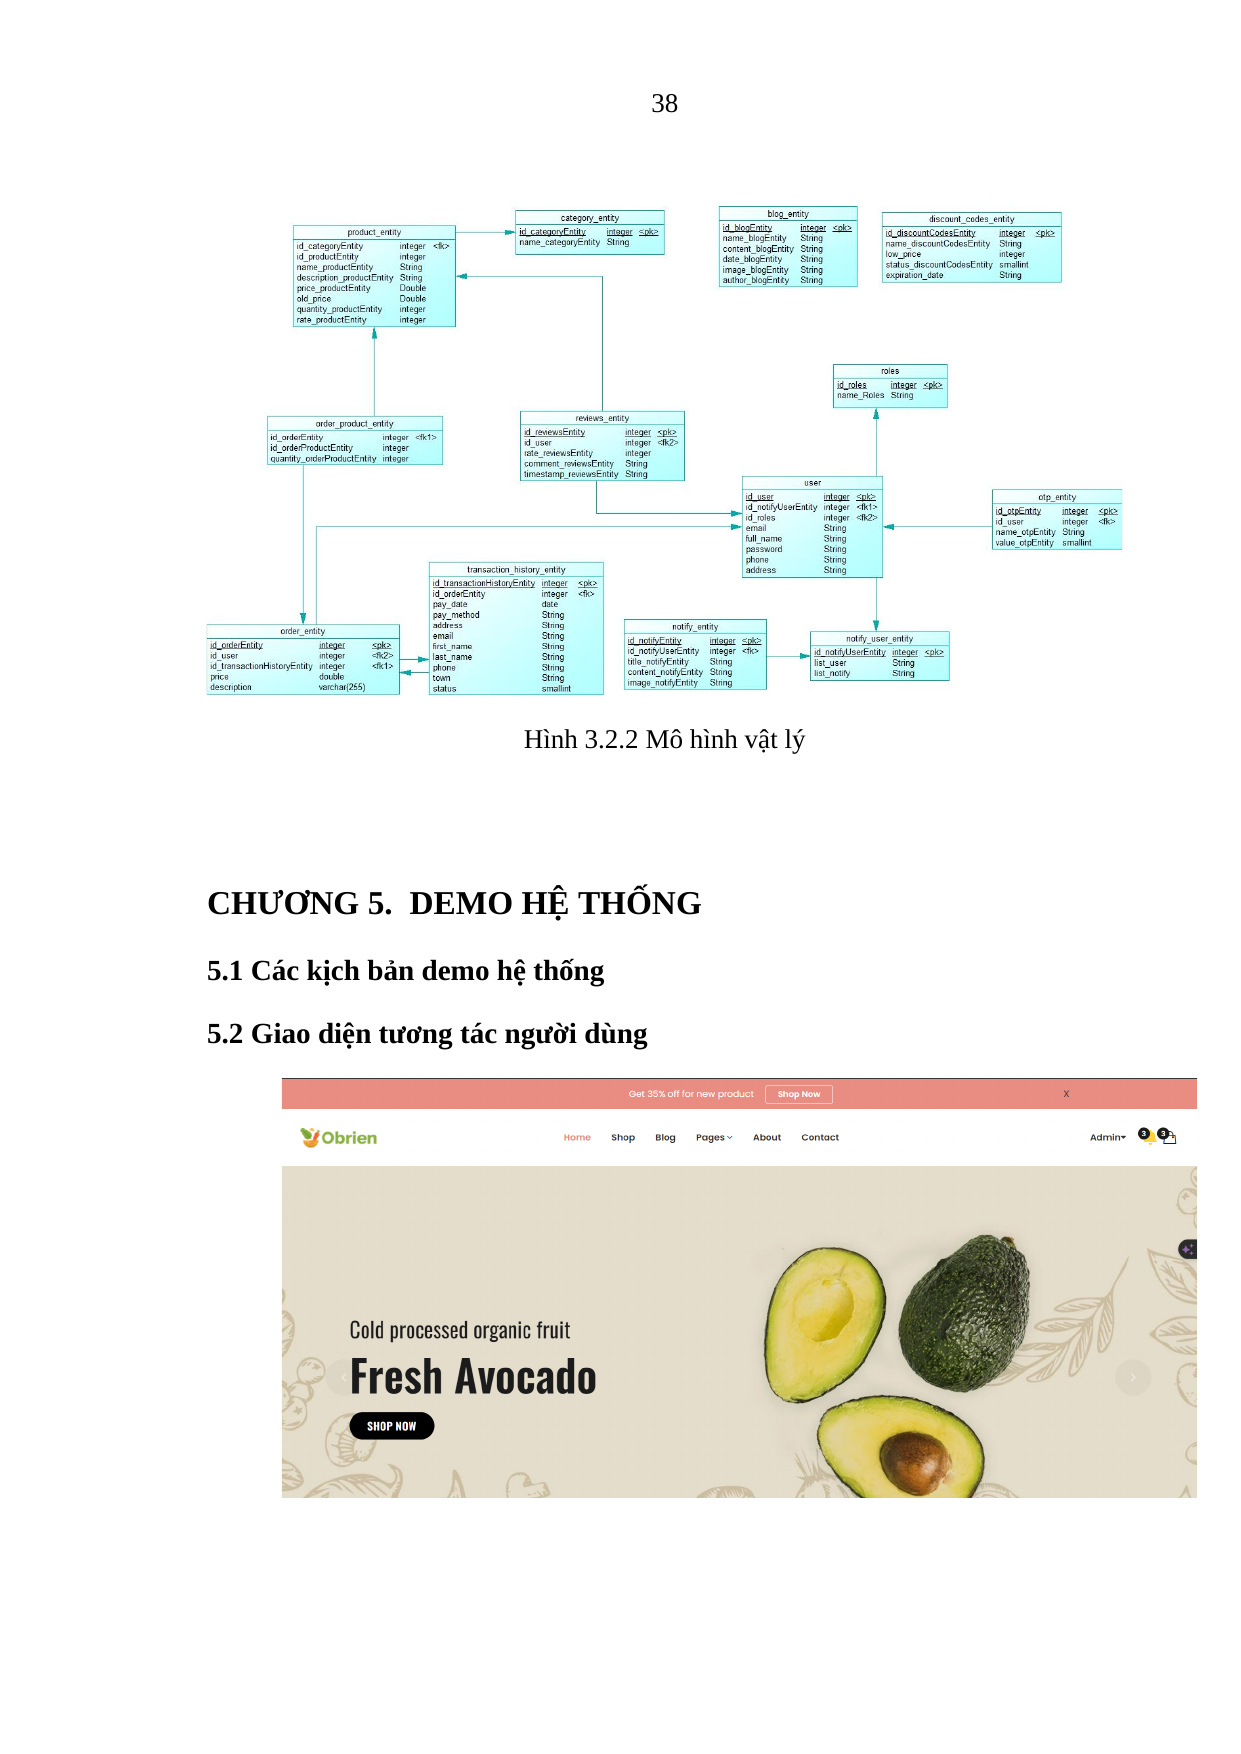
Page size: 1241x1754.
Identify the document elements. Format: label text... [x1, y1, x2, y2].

text Hình 3.2.2 Mô hình vật lý [207, 723, 1122, 754]
subtitle DEMO HỆ THỐNG [207, 883, 1122, 922]
picture [281, 1078, 1198, 1498]
subtitle Các kịch bản demo hệ thống [207, 953, 1122, 987]
subtitle Giao diện tương tác người dùng [207, 1016, 1122, 1049]
picture [206, 206, 1123, 695]
